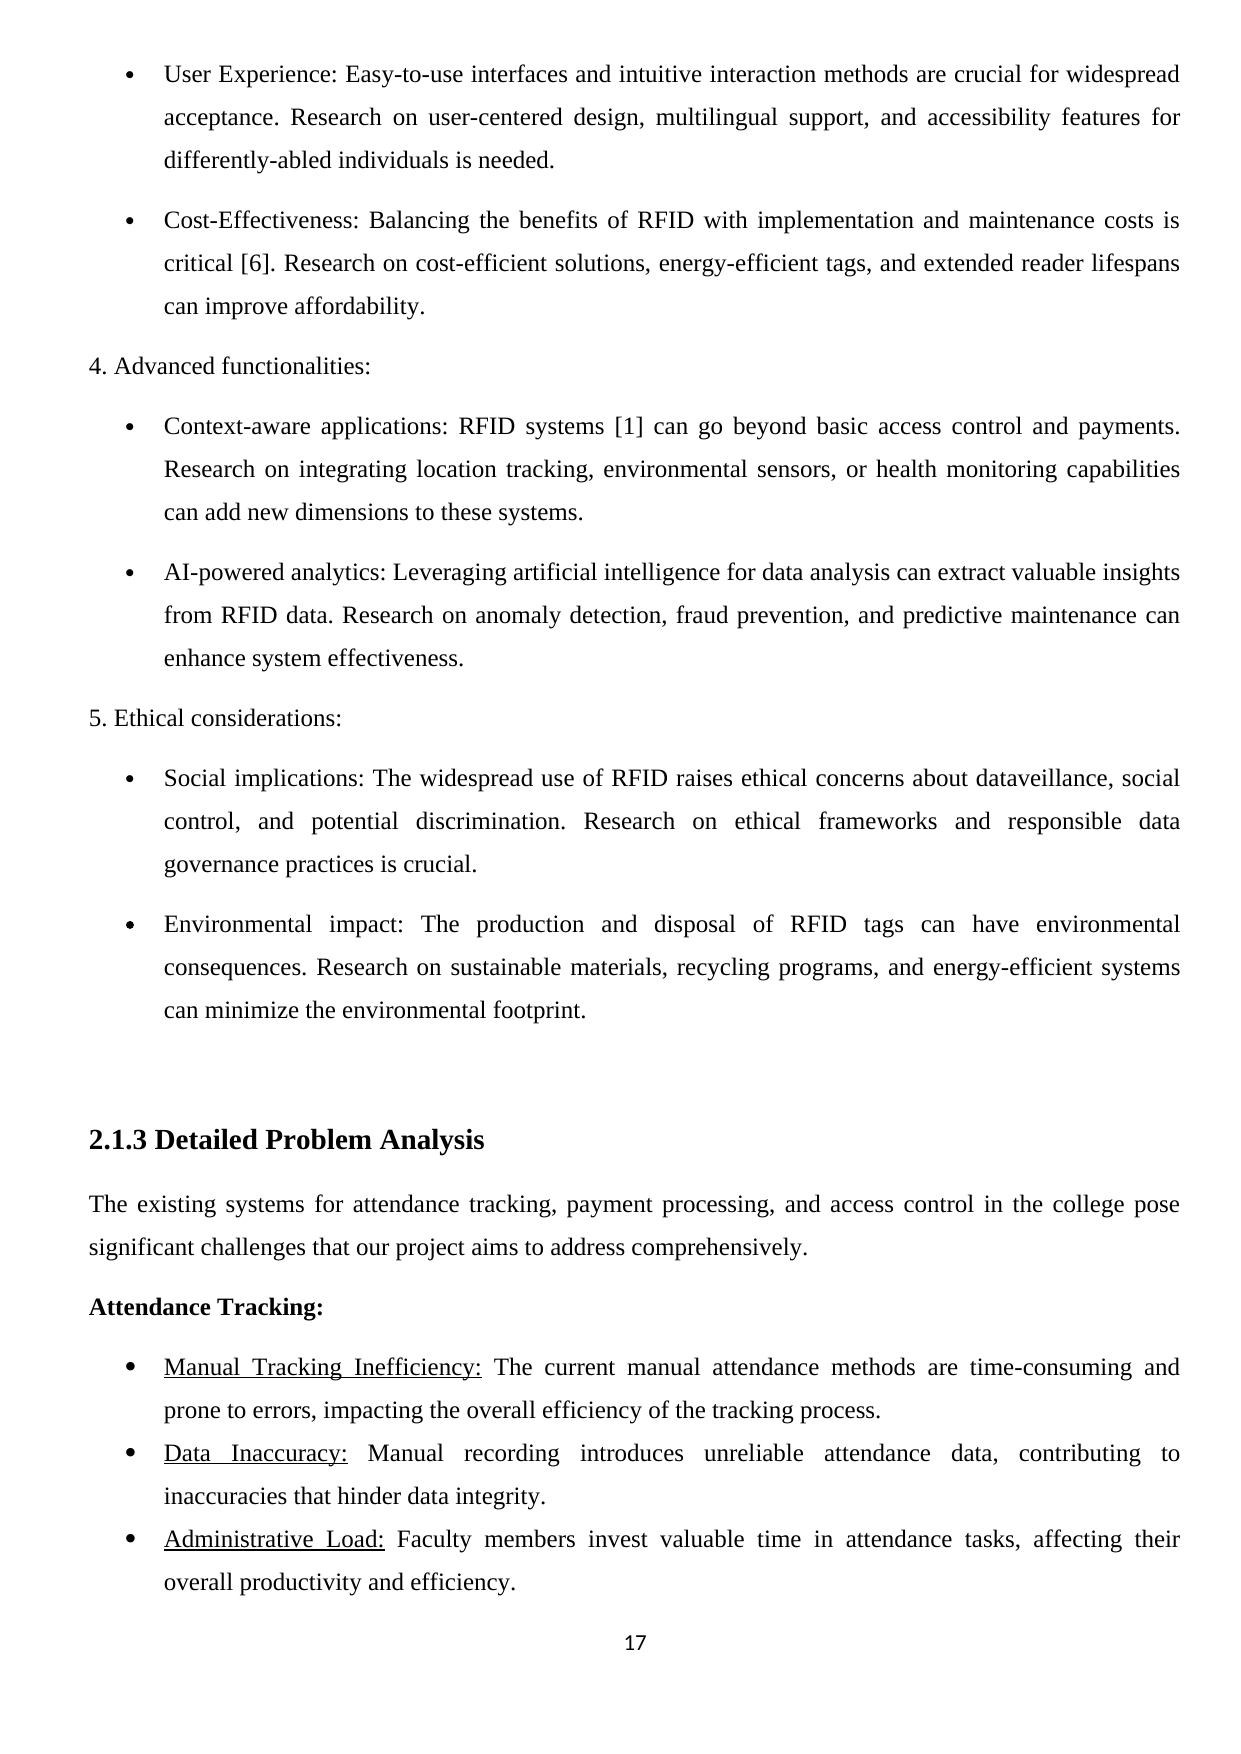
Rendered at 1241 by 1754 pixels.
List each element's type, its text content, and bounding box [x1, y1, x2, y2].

text 5. Ethical considerations: [89, 703, 1181, 732]
list Context-aware applications: RFID systems [1] can go beyond basic access control and payments. Research on integrating location tracking, environmental sensors, or health monitoring capabilities can add new dimensions to these systems. [126, 411, 1181, 526]
list Social implications: The widespread use of RFID raises ethical concerns about dataveillance, social control, and potential discrimination. Research on ethical frameworks and responsible data governance practices is crucial. [126, 763, 1181, 878]
list Data Inaccuracy: Manual recording introduces unreliable attendance data, contributing to inaccuracies that hinder data integrity. [126, 1438, 1181, 1510]
list Environmental impact: The production and disposal of RFID tags can have environmental consequences. Research on sustainable materials, recycling programs, and energy-efficient systems can minimize the environmental footprint. [126, 909, 1181, 1024]
list AI-powered analytics: Leveraging artificial intelligence for data analysis can extract valuable insights from RFID data. Research on anomaly detection, fraud prevention, and predictive maintenance can enhance system effectiveness. [126, 557, 1181, 672]
list Administrative Load: Faculty members invest valuable time in attendance tasks, affecting their overall productivity and efficiency. [126, 1524, 1181, 1596]
text 4. Advanced functionalities: [89, 351, 1181, 380]
text The existing systems for attendance tracking, payment processing, and access control in the college pose significant challenges that our project aims to address comprehensively. [89, 1189, 1181, 1261]
text 2.1.3 Detailed Problem Analysis [89, 1122, 1181, 1155]
list Cost-Effectiveness: Balancing the benefits of RFID with implementation and maintenance costs is critical [6]. Research on cost-efficient solutions, energy-efficient tags, and extended reader lifespans can improve affordability. [126, 205, 1181, 320]
text Attendance Tracking: [89, 1292, 1181, 1321]
list Manual Tracking Inefficiency: The current manual attendance methods are time-consuming and prone to errors, impacting the overall efficiency of the tracking process. [126, 1352, 1181, 1423]
list User Experience: Easy-to-use interfaces and intuitive interaction methods are crucial for widespread acceptance. Research on user-centered design, multilingual support, and accessibility features for differently-abled individuals is needed. [126, 59, 1181, 174]
